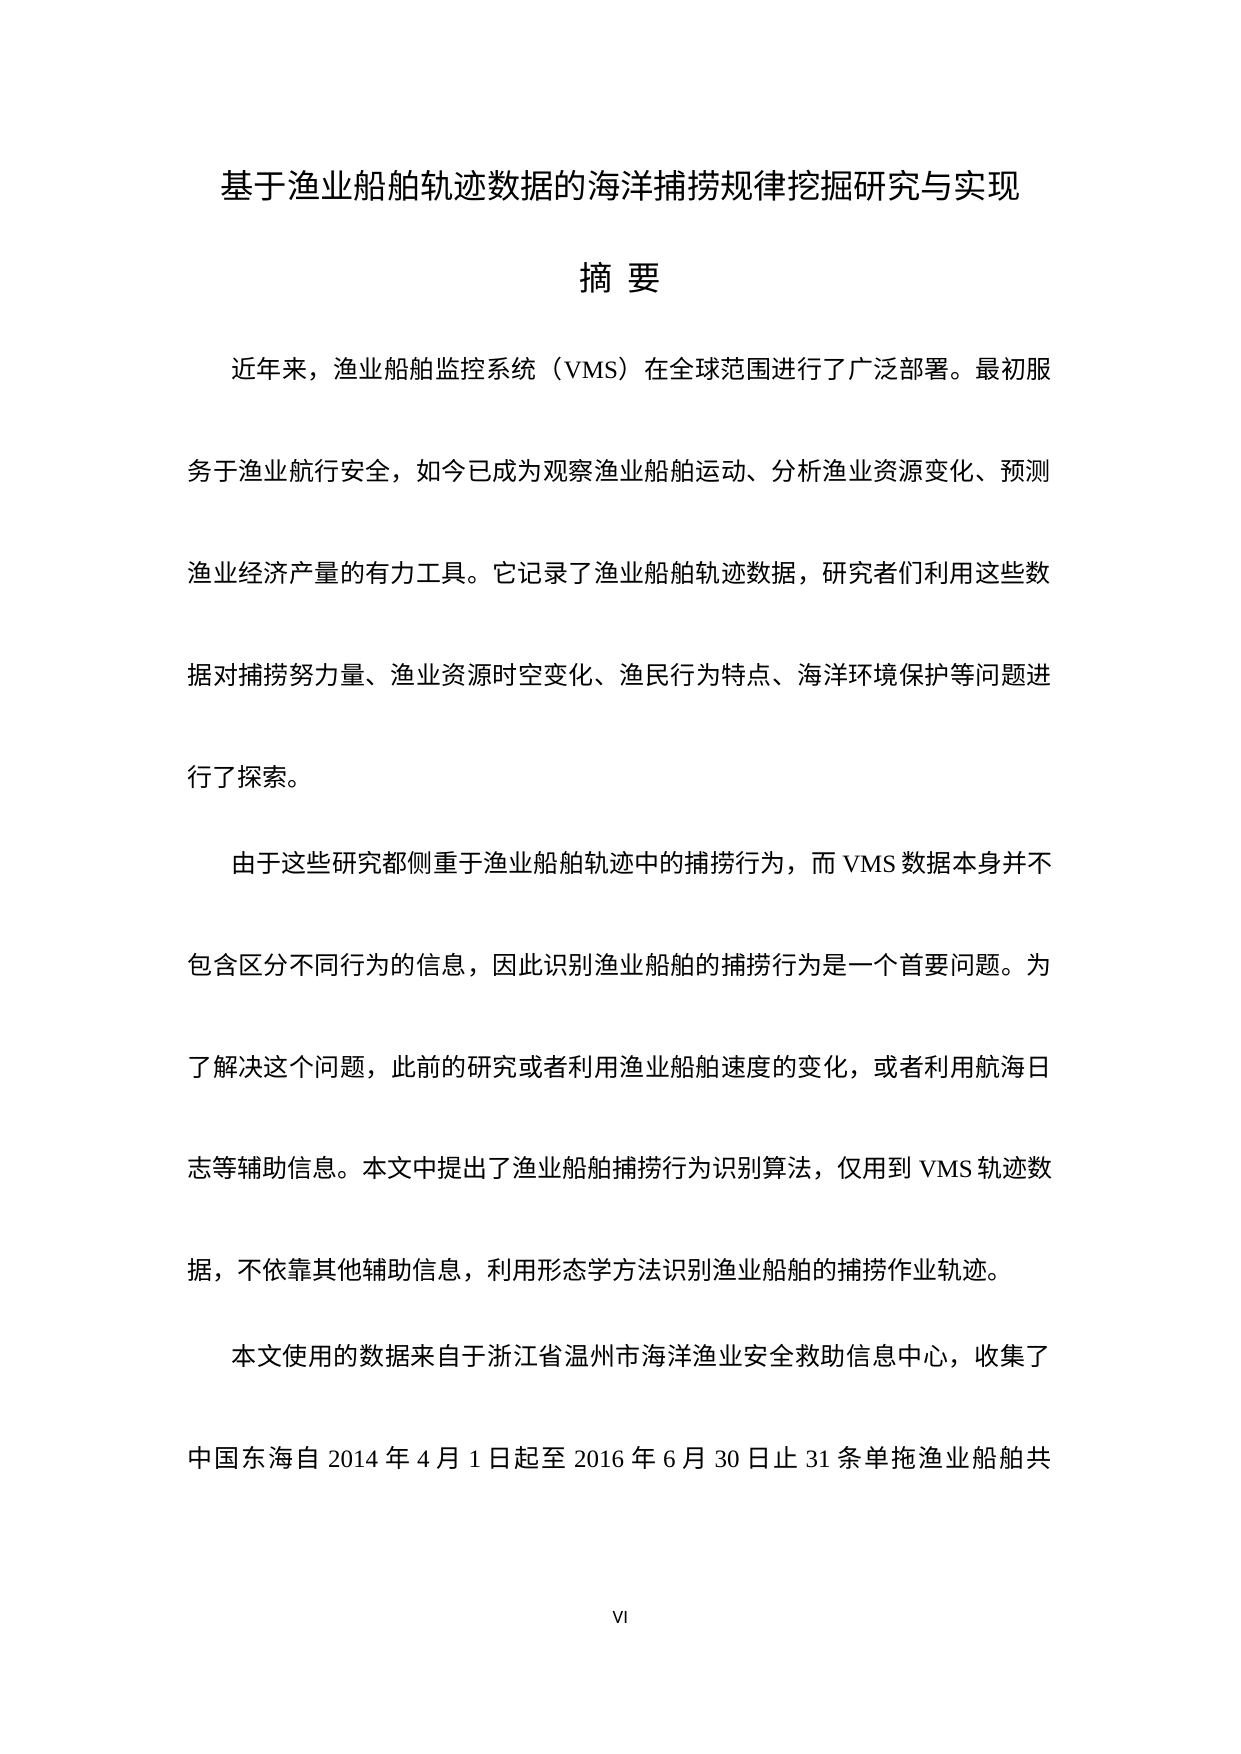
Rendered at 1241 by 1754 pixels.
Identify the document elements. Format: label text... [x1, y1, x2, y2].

text 由于这些研究都侧重于渔业船舶轨迹中的捕捞行为，而VMS数据本身并不包含区分不同行为的信息，因此识别渔业船舶的捕捞行为是一个首要问题。为了解决这个问题，此前的研究或者利用渔业船舶速度的变化，或者利用航海日志等辅助信息。本文中提出了渔业船舶捕捞行为识别算法，仅用到VMS轨迹数据，不依靠其他辅助信息，利用形态学方法识别渔业船舶的捕捞作业轨迹。 [187, 827, 1053, 1303]
text 近年来，渔业船舶监控系统（VMS）在全球范围进行了广泛部署。最初服务于渔业航行安全，如今已成为观察渔业船舶运动、分析渔业资源变化、预测渔业经济产量的有力工具。它记录了渔业船舶轨迹数据，研究者们利用这些数据对捕捞努力量、渔业资源时空变化、渔民行为特点、海洋环境保护等问题进行了探索。 [187, 334, 1053, 809]
text 基于渔业船舶轨迹数据的海洋捕捞规律挖掘研究与实现 [187, 150, 1053, 218]
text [187, 1321, 1053, 1491]
text 摘 要 [187, 242, 1053, 310]
